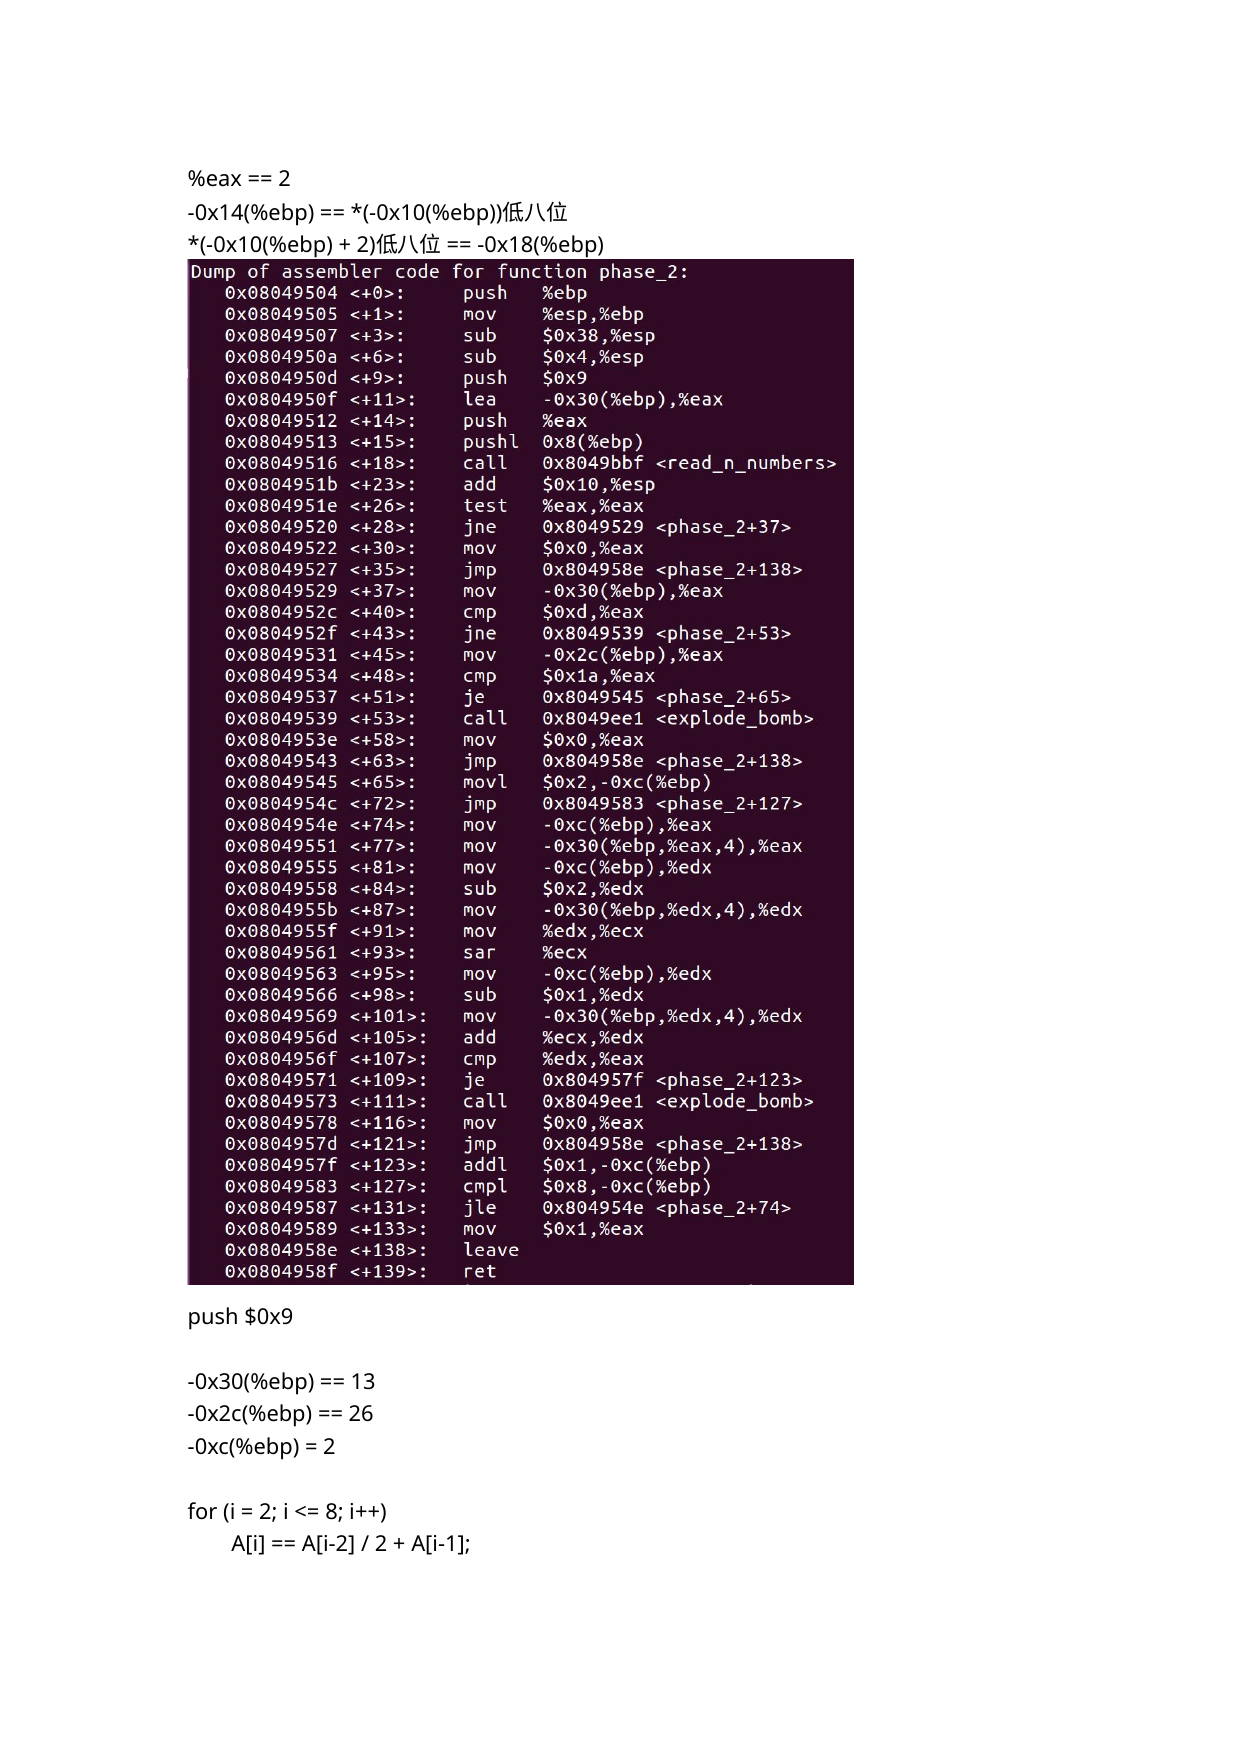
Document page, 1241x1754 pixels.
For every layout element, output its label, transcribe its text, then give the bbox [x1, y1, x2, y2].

picture [187, 259, 854, 1285]
text for (i = 2; i <= 8; i++) [187, 1494, 1053, 1527]
text A[i] == A[i-2] / 2 + A[i-1]; [187, 1527, 1053, 1559]
text -0x30(%ebp) == 13 [187, 1364, 1053, 1397]
text -0xc(%ebp) = 2 [187, 1429, 1053, 1462]
text %eax == 2 [187, 162, 1053, 194]
text -0x14(%ebp) == *(-0x10(%ebp))低八位 [187, 194, 1053, 227]
text push $0x9 [187, 1299, 1053, 1332]
text -0x2c(%ebp) == 26 [187, 1397, 1053, 1429]
text *(-0x10(%ebp) + 2)低八位 == -0x18(%ebp) [187, 227, 1053, 259]
